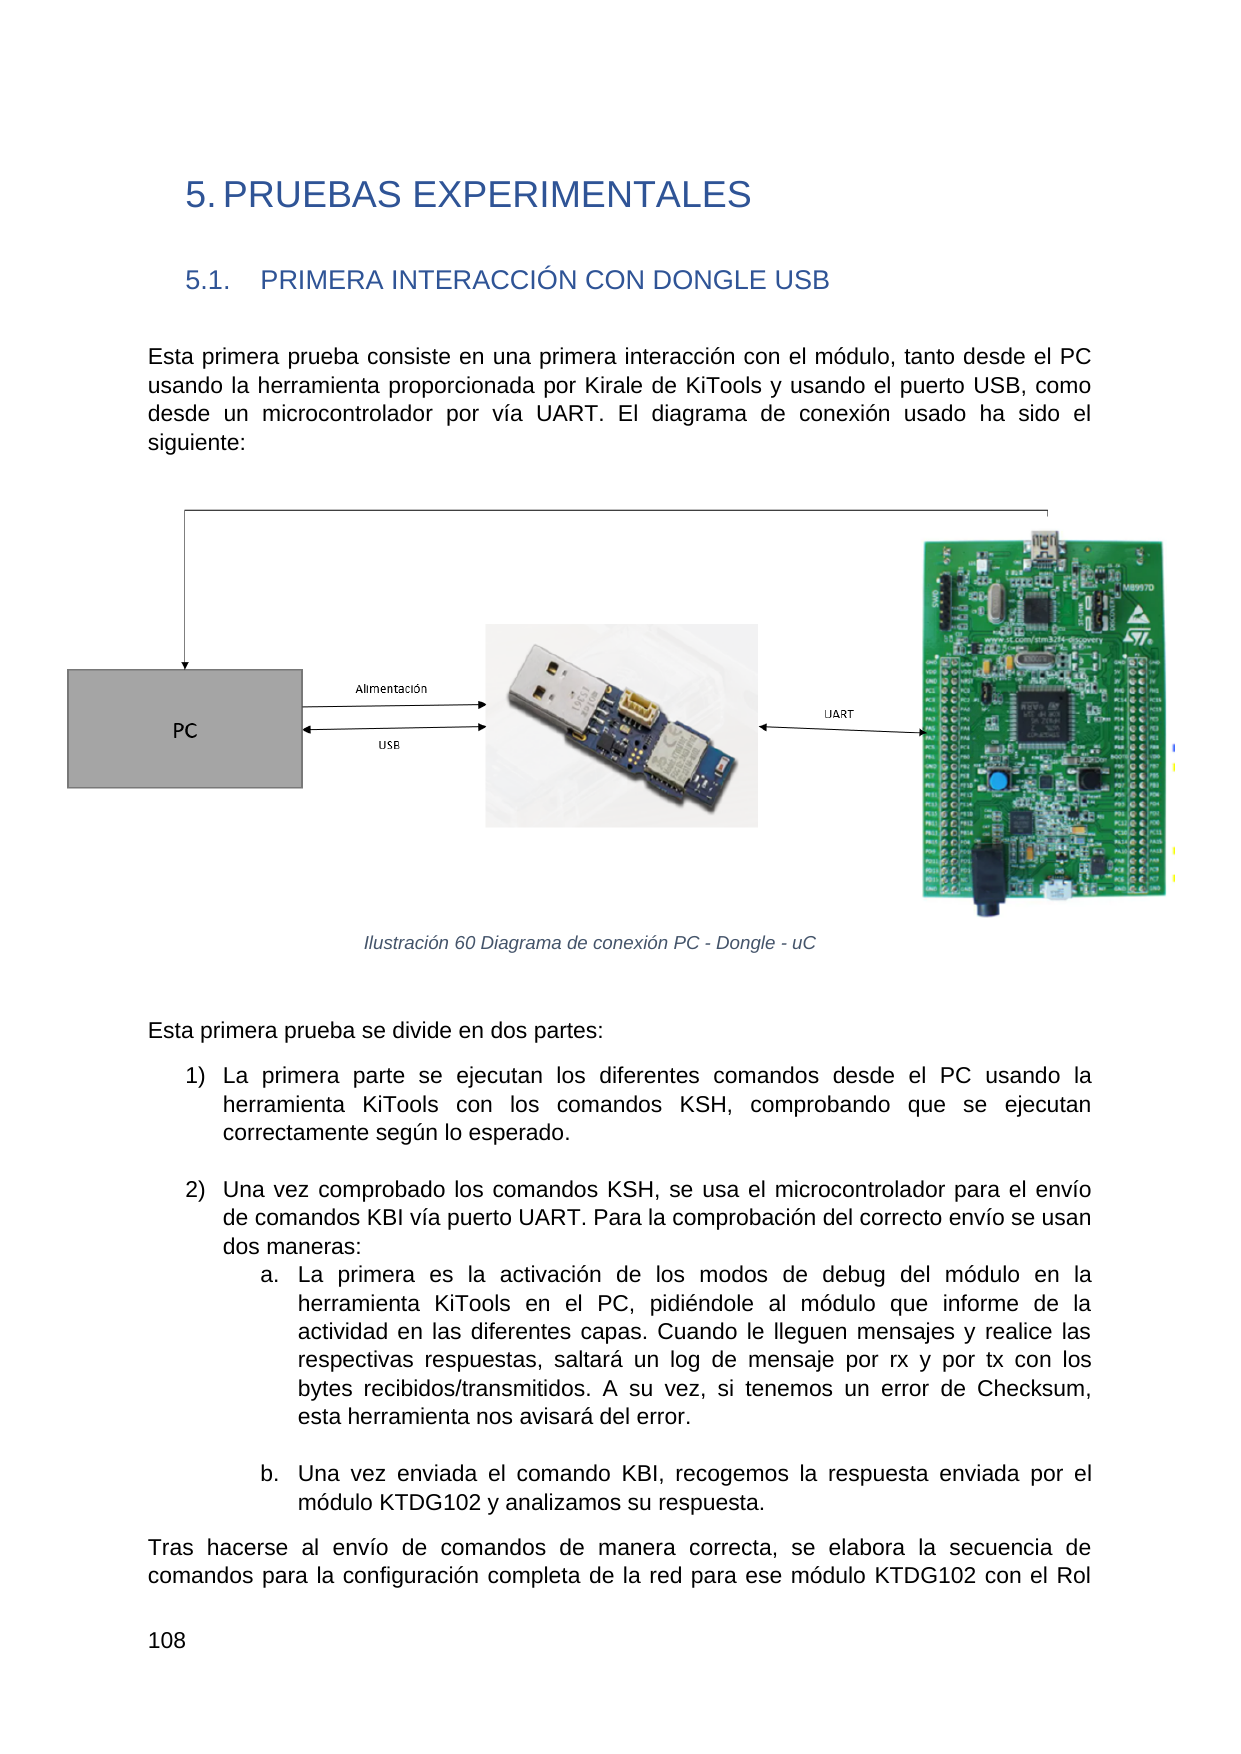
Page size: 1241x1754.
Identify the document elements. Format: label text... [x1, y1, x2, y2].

text Esta primera prueba se divide en dos partes: [148, 1017, 1092, 1043]
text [148, 1534, 1092, 1588]
list La primera es la activación de los modos de debug del módulo en la herramienta KiTools en el PC, pidiéndole al módulo que informe de la actividad en las diferentes capas. Cuando le lleguen mensajes y realice las respectivas respuestas, saltará un log de mensaje por rx y por tx con los bytes recibidos/transmitidos. A su vez, si tenemos un error de Checksum, esta herramienta nos avisará del error. [260, 1261, 1092, 1430]
subtitle PRIMERA INTERACCIÓN CON DONGLE USB [185, 264, 1092, 296]
list La primera parte se ejecutan los diferentes comandos desde el PC usando la herramienta KiTools con los comandos KSH, comprobando que se ejecutan correctamente según lo esperado. [185, 1062, 1092, 1145]
list Una vez comprobado los comandos KSH, se usa el microcontrolador para el envío de comandos KBI vía puerto UART. Para la comprobación del correcto envío se usan dos maneras: [185, 1176, 1092, 1259]
text Esta primera prueba consiste en una primera interacción con el módulo, tanto desde el PC usando la herramienta proporcionada por Kirale de KiTools y usando el puerto USB, como desde un microcontrolador por vía UART. El diagrama de conexión usado ha sido el siguiente: [148, 343, 1092, 455]
picture [58, 489, 1178, 918]
list Una vez enviada el comando KBI, recogemos la respuesta enviada por el módulo KTDG102 y analizamos su respuesta. [260, 1460, 1092, 1515]
subtitle PRUEBAS EXPERIMENTALES [185, 173, 1092, 216]
